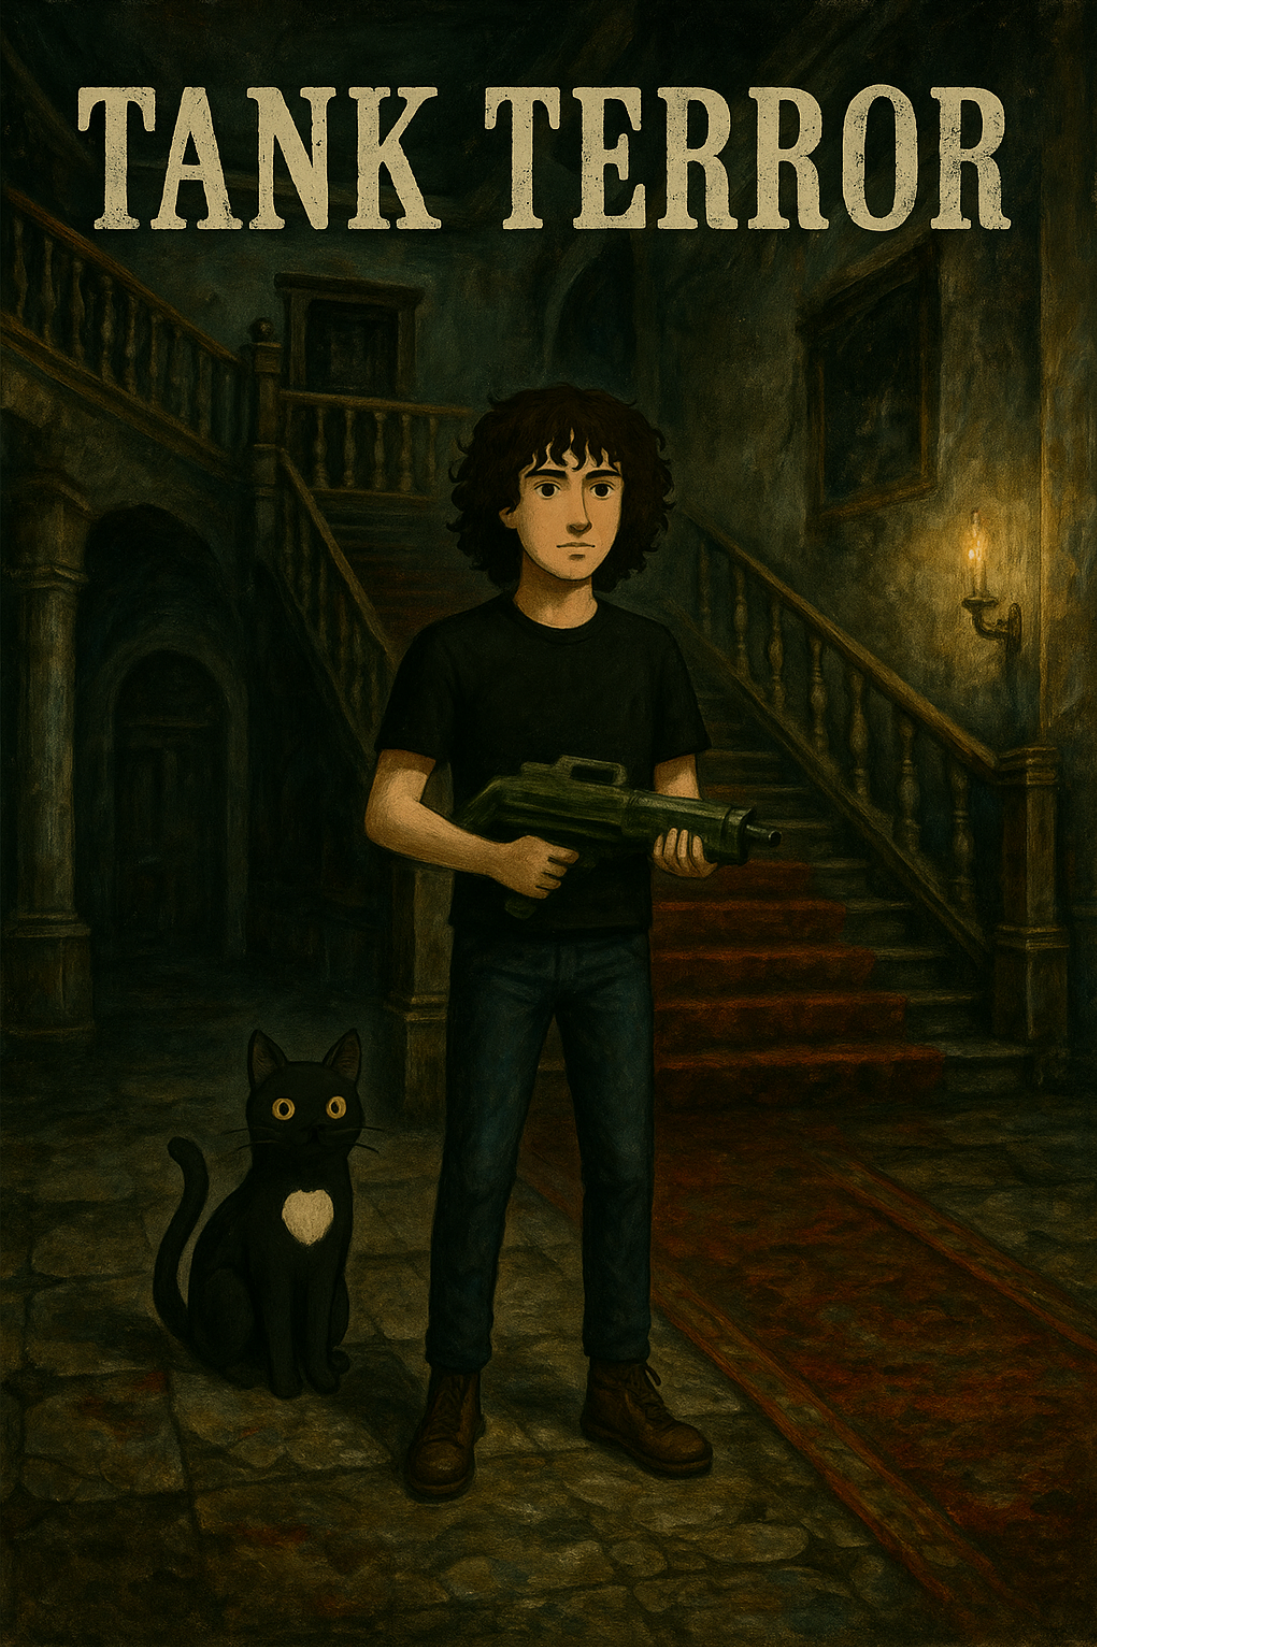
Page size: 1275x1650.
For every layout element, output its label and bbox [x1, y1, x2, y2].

picture [0, 0, 1096, 1647]
